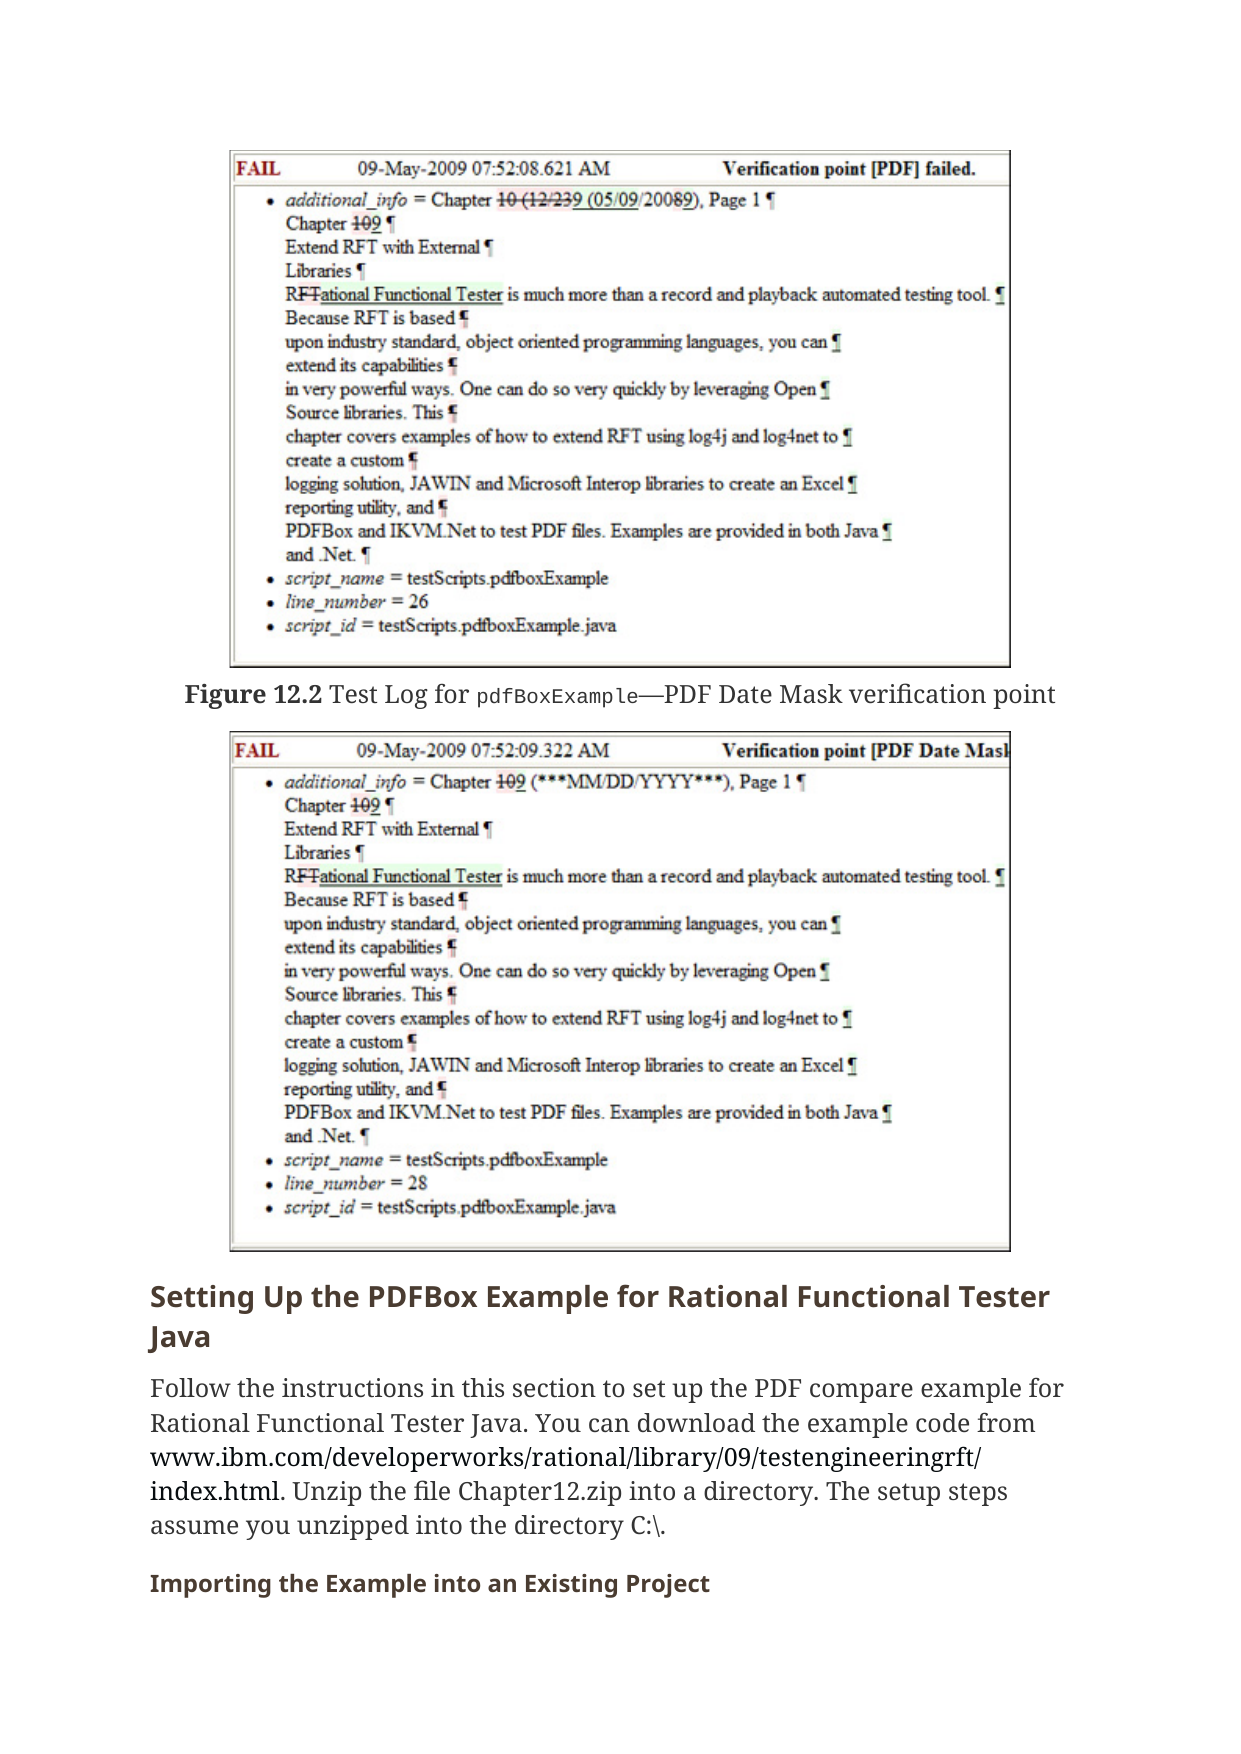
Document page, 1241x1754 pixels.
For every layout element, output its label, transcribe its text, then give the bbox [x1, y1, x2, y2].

text Figure 12.2 Test Log for pdfBoxExample—PDF Date Mask verification point [150, 677, 1090, 711]
text Importing the Example into an Existing Project [150, 1566, 1090, 1599]
text Setting Up the PDFBox Example for Rational Functional Tester Java [150, 1277, 1090, 1356]
text Follow the instructions in this section to set up the PDF compare example for Rational Functional Tester Java. You can download the example code from www.ibm.com/developerworks/rational/library/09/testengineeringrft/index.html. Unzip the file Chapter12.zip into a directory. The setup steps assume you unzipped into the directory C:\. [150, 1371, 1090, 1541]
picture [229, 150, 1011, 668]
picture [229, 731, 1011, 1252]
